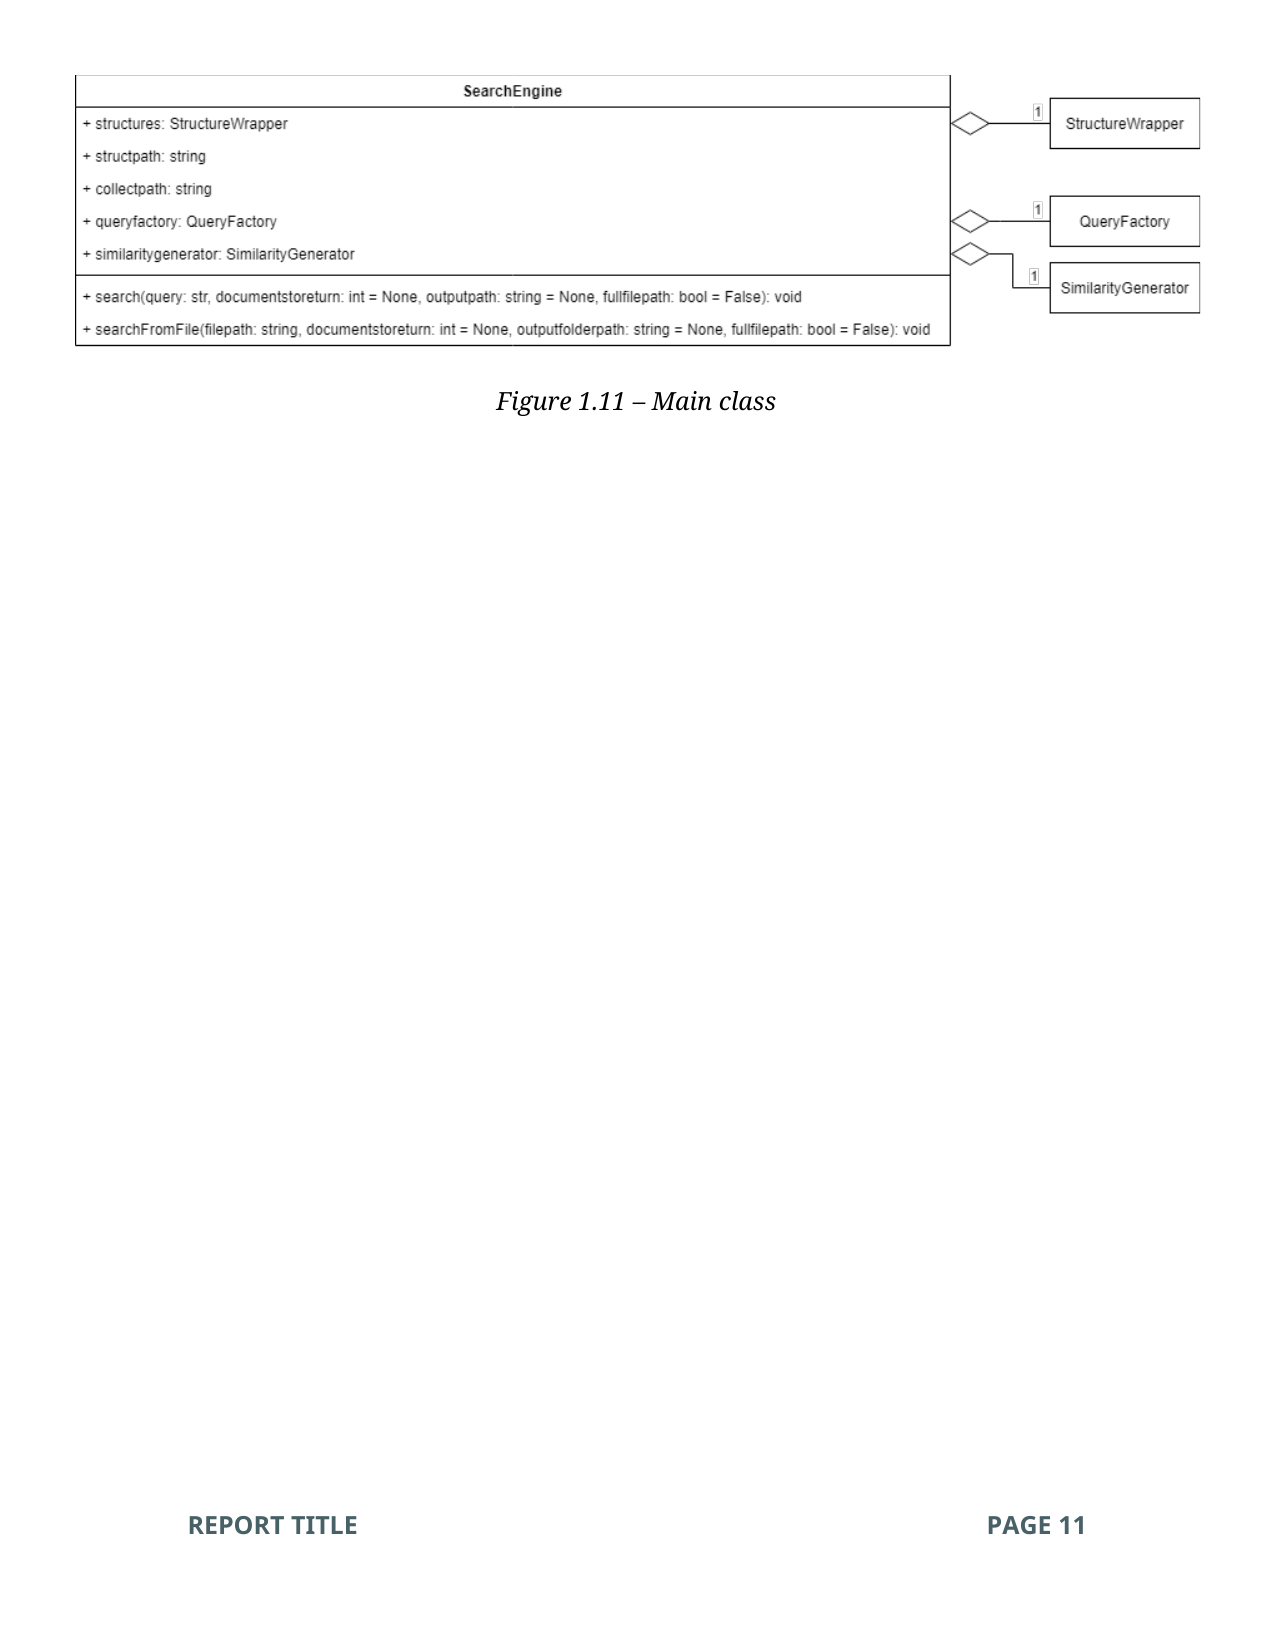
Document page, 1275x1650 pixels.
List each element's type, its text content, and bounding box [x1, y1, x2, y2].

picture [75, 75, 1200, 350]
text Figure 1.11 – Main class [75, 384, 1200, 418]
